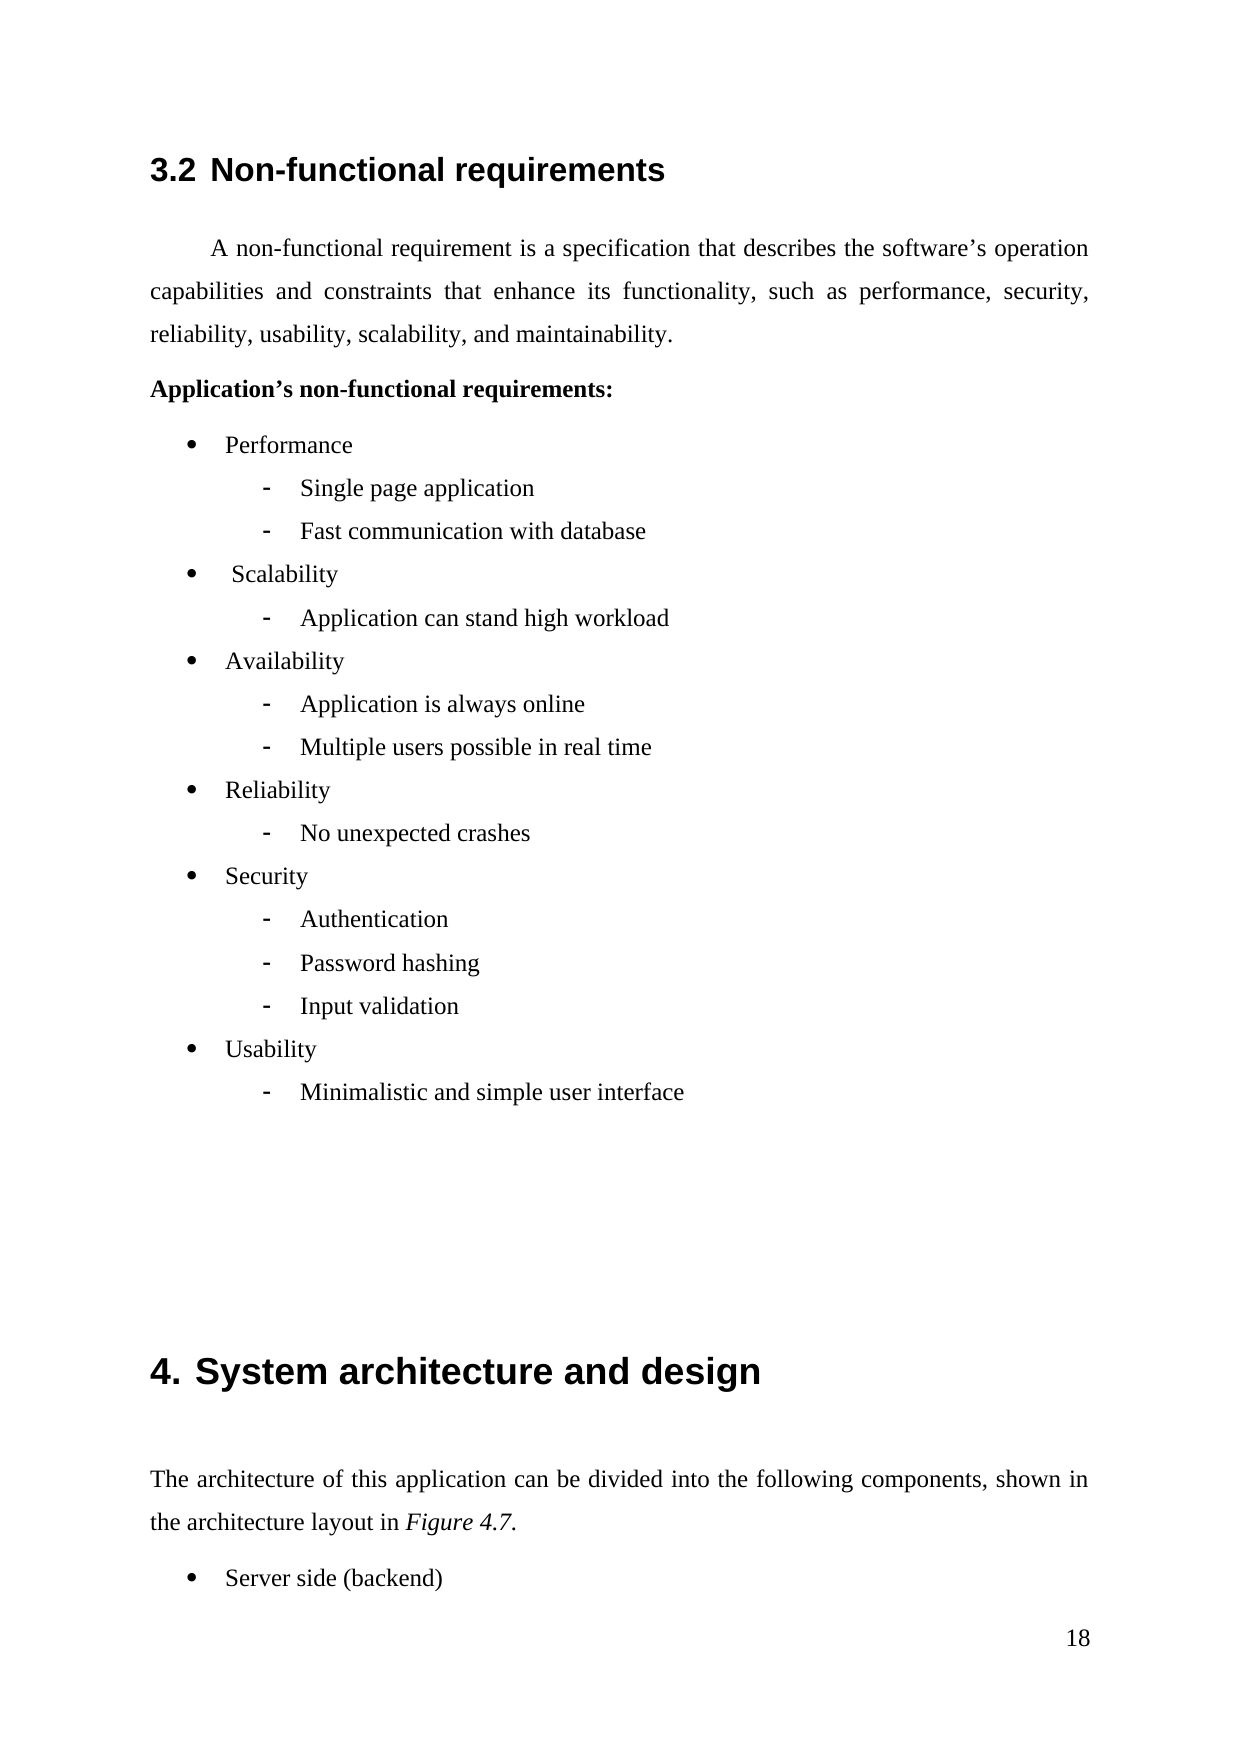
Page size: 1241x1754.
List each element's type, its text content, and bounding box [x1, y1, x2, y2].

subtitle System architecture and design [150, 1349, 1090, 1393]
list Application can stand high workload [262, 603, 1090, 631]
list Reliability [187, 775, 1090, 804]
list Input validation [262, 991, 1090, 1019]
list Performance [187, 430, 1090, 459]
list Multiple users possible in real time [262, 732, 1090, 761]
list Minimalistic and simple user interface [262, 1077, 1090, 1106]
subtitle Non-functional requirements [150, 150, 1090, 188]
list Authentication [262, 904, 1090, 933]
list Single page application [262, 473, 1090, 502]
list Fast communication with database [262, 516, 1090, 545]
list Application is always online [262, 689, 1090, 718]
text A non-functional requirement is a specification that describes the software’s operation capabilities and constraints that enhance its functionality, such as performance, security, reliability, usability, scalability, and maintainability. [150, 233, 1090, 348]
list No unexpected crashes [262, 818, 1090, 847]
list Security [187, 861, 1090, 890]
list Scalability [187, 559, 1090, 588]
text Application’s non-functional requirements: [150, 374, 1090, 403]
list Availability [187, 646, 1090, 674]
list Server side (backend) [187, 1563, 1090, 1592]
list Password hashing [262, 948, 1090, 976]
list Usability [187, 1034, 1090, 1063]
